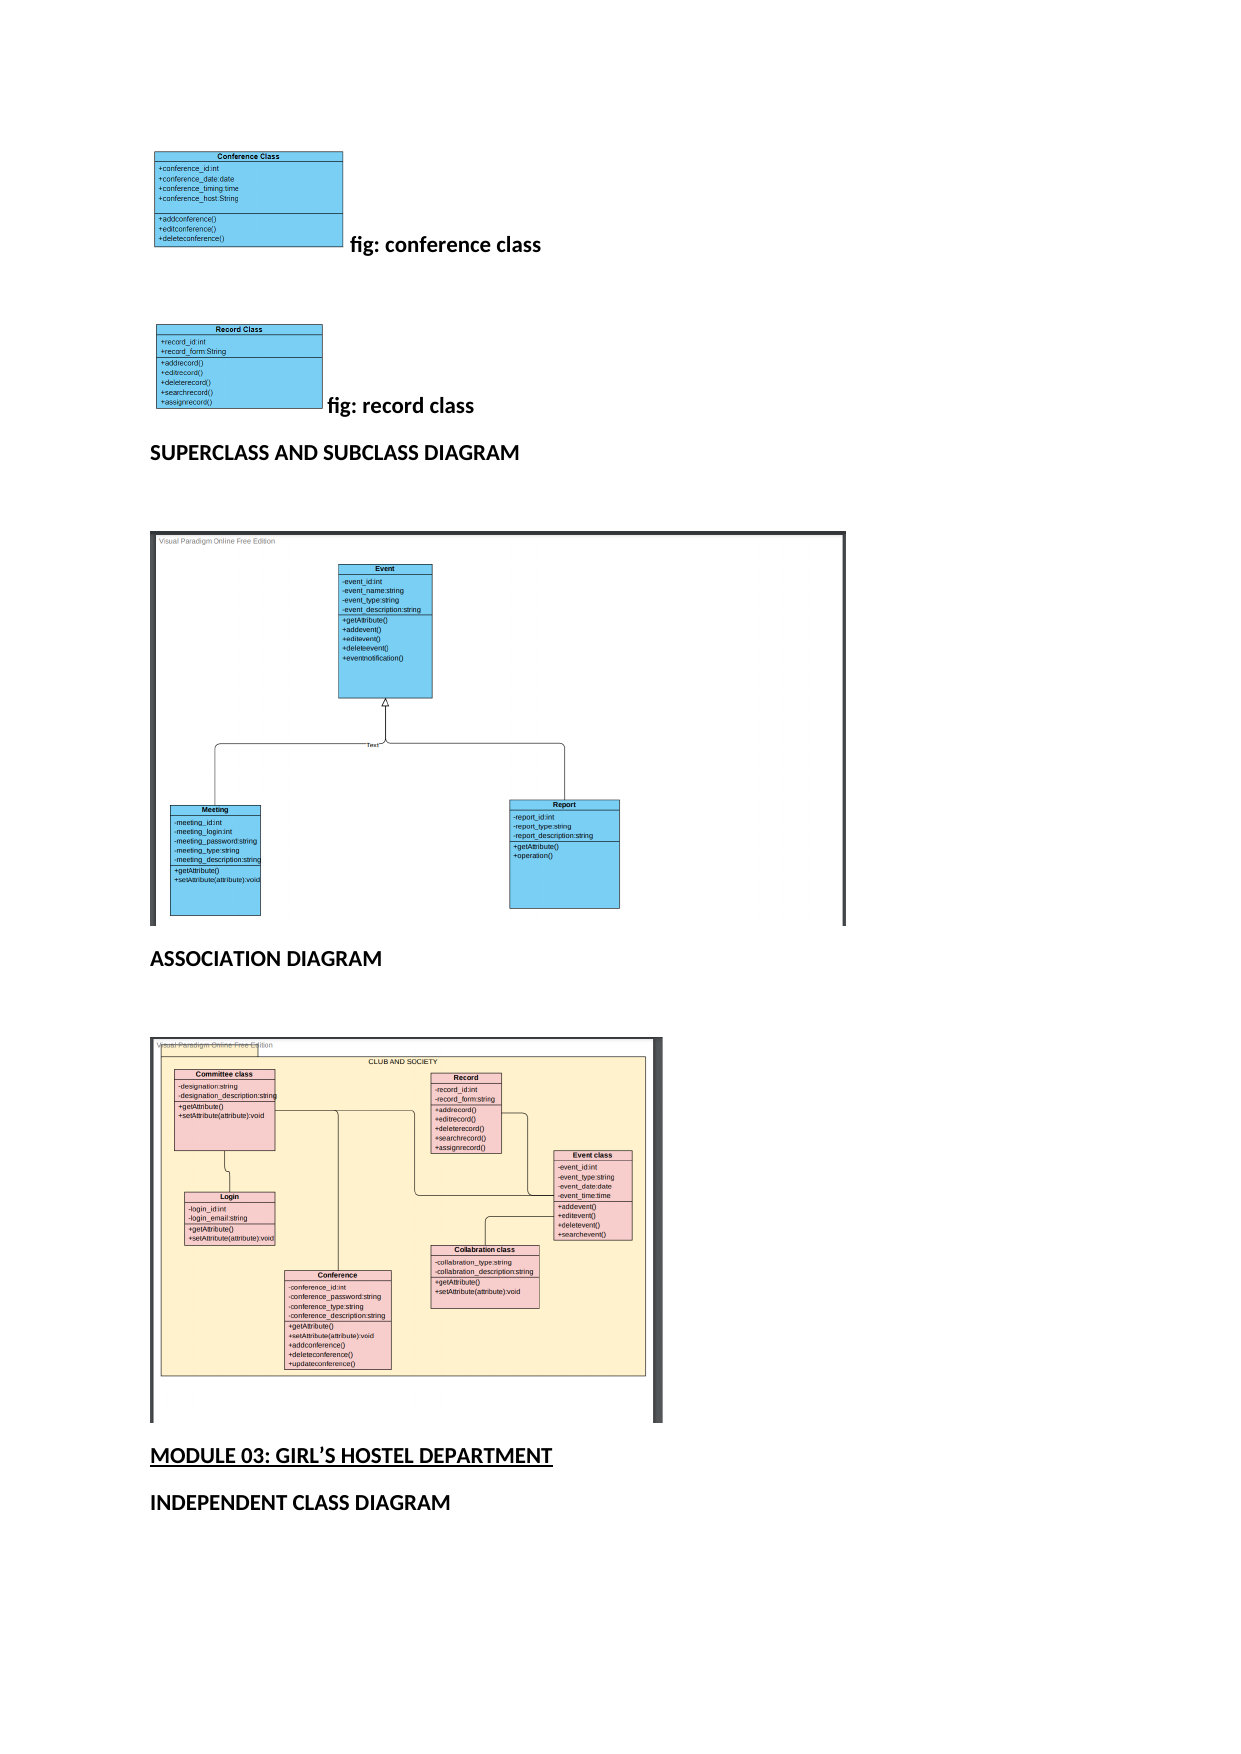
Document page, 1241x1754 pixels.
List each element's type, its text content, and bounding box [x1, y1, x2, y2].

text SUPERCLASS AND SUBCLASS DIAGRAM [150, 438, 1090, 466]
text ASSOCIATION DIAGRAM [150, 944, 1090, 972]
text MODULE 03: GIRL’S HOSTEL DEPARTMENT [150, 1441, 1090, 1469]
picture [150, 531, 846, 926]
picture [150, 150, 350, 253]
text fig: record class [150, 323, 1090, 419]
picture [150, 1037, 663, 1423]
picture [150, 323, 328, 414]
text fig: conference class [150, 150, 1090, 258]
text INDEPENDENT CLASS DIAGRAM [150, 1488, 1090, 1516]
